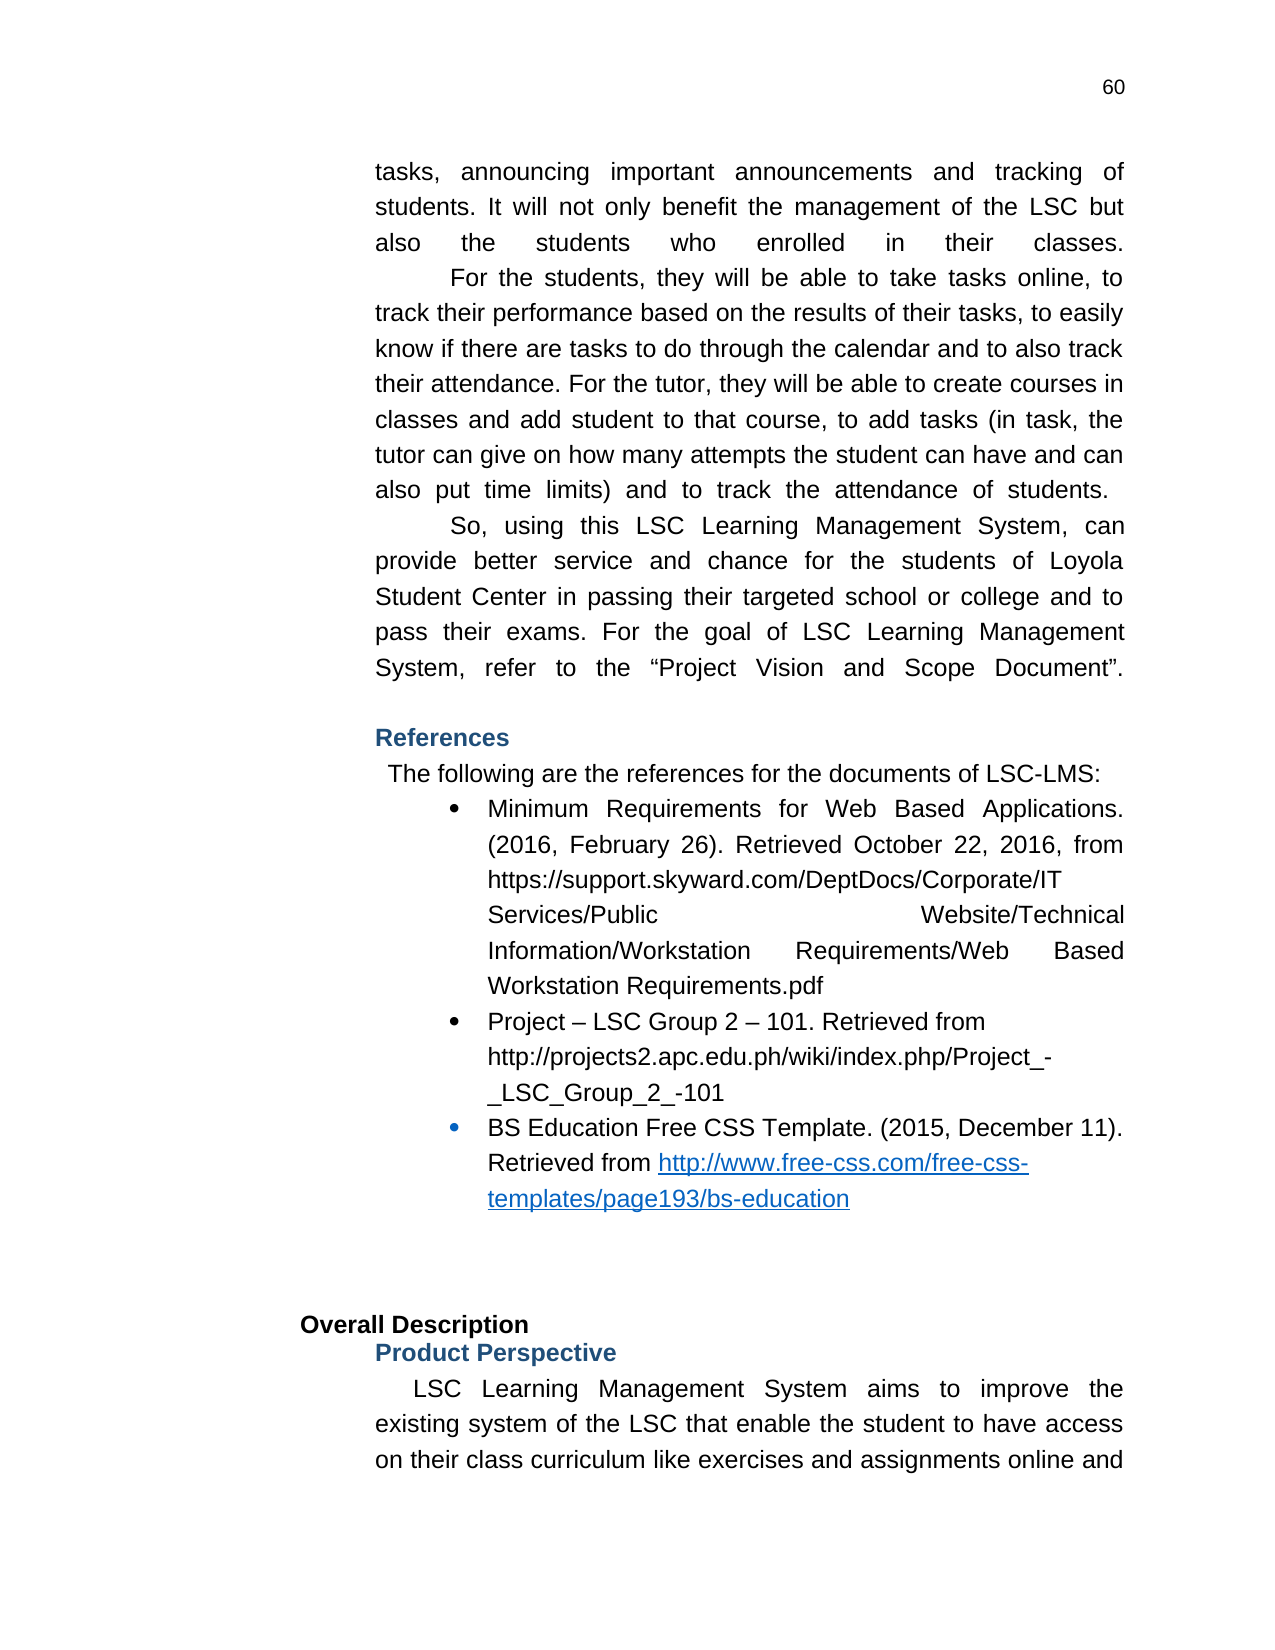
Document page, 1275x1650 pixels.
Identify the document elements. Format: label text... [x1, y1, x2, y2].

list Minimum Requirements for Web Based Applications. (2016, February 26). Retrieved October 22, 2016, from https://support.skyward.com/DeptDocs/Corporate/IT Services/Public Website/Technical Information/Workstation Requirements/Web Based Workstation Requirements.pdf [450, 787, 1125, 1000]
text The following are the references for the documents of LSC-LMS: [337, 752, 1125, 787]
list Project – LSC Group 2 – 101. Retrieved from http://projects2.apc.edu.ph/wiki/index.php/Project_-_LSC_Group_2_-101 [450, 1000, 1125, 1106]
text Product Perspective [150, 1338, 1125, 1367]
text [375, 150, 1125, 717]
list BS Education Free CSS Template. (2015, December 11). Retrieved from http://www.free-css.com/free-css-templates/page193/bs-education [450, 1106, 1125, 1212]
text Overall Description [300, 1309, 1125, 1338]
text References [150, 717, 1125, 752]
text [375, 1367, 1125, 1473]
